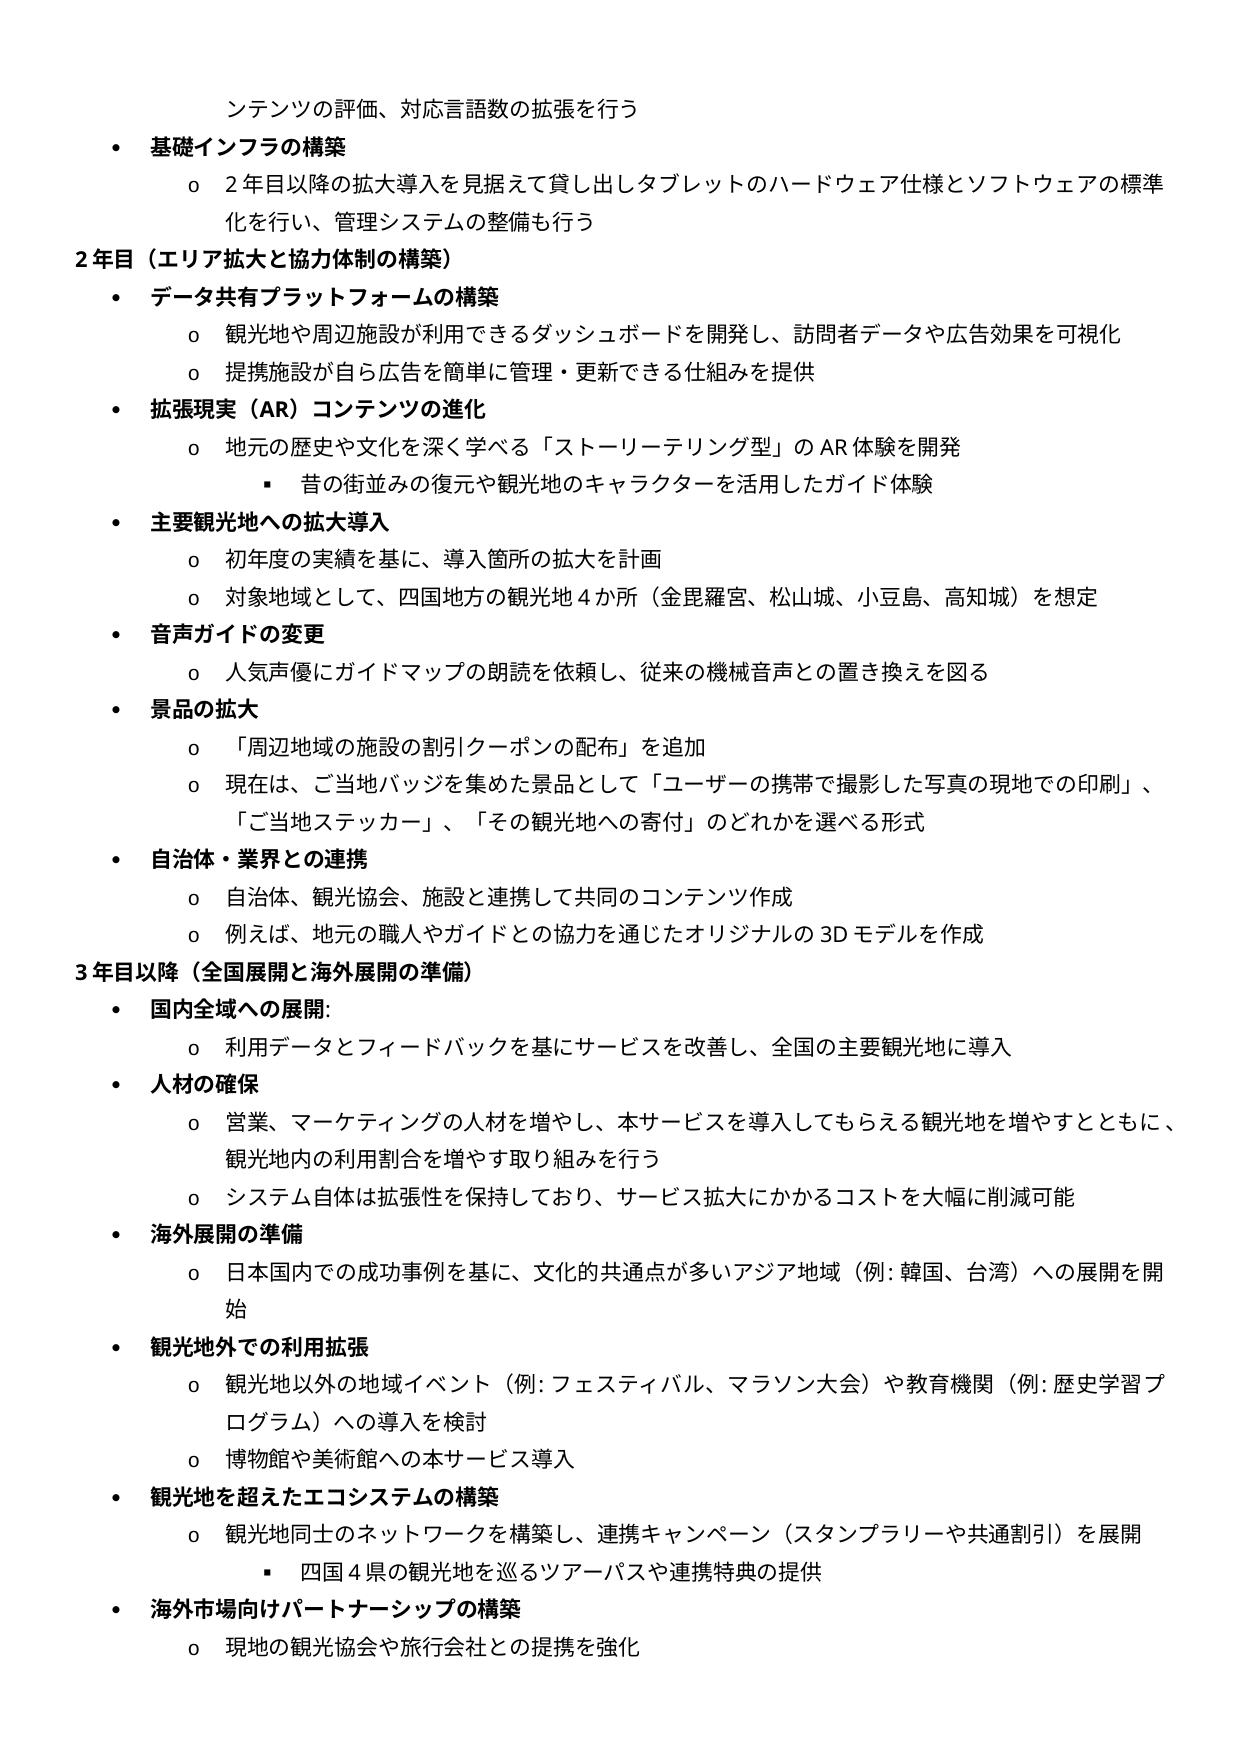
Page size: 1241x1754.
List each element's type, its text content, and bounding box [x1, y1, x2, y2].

list 自治体、観光協会、施設と連携して共同のコンテンツ作成 [187, 877, 1165, 914]
text 2年目（エリア拡大と協力体制の構築） [75, 239, 1165, 277]
list 提携施設が自ら広告を簡単に管理・更新できる仕組みを提供 [187, 352, 1165, 389]
list 観光地同士のネットワークを構築し、連携キャンペーン（スタンプラリーや共通割引）を展開 [187, 1514, 1165, 1552]
list データ共有プラットフォームの構築 [112, 277, 1165, 314]
list 初年度の実績を基に、導入箇所の拡大を計画 [187, 539, 1165, 577]
list 2年目以降の拡大導入を見据えて貸し出しタブレットのハードウェア仕様とソフトウェアの標準化を行い、管理システムの整備も行う [187, 164, 1165, 239]
list 四国4県の観光地を巡るツアーパスや連携特典の提供 [262, 1552, 1165, 1589]
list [187, 89, 1165, 127]
list 人材の確保 [112, 1064, 1165, 1102]
list 人気声優にガイドマップの朗読を依頼し、従来の機械音声との置き換えを図る [187, 652, 1165, 689]
list 基礎インフラの構築 [112, 127, 1165, 164]
list 利用データとフィードバックを基にサービスを改善し、全国の主要観光地に導入 [187, 1027, 1165, 1064]
list 地元の歴史や文化を深く学べる「ストーリーテリング型」のAR体験を開発 [187, 427, 1165, 464]
list 日本国内での成功事例を基に、文化的共通点が多いアジア地域（例: 韓国、台湾）への展開を開始 [187, 1252, 1165, 1327]
list 音声ガイドの変更 [112, 614, 1165, 652]
list 自治体・業界との連携 [112, 839, 1165, 877]
list 対象地域として、四国地方の観光地4か所（金毘羅宮、松山城、小豆島、高知城）を想定 [187, 577, 1165, 614]
list 現地の観光協会や旅行会社との提携を強化 [187, 1627, 1165, 1664]
list 景品の拡大 [112, 689, 1165, 727]
list 海外展開の準備 [112, 1214, 1165, 1252]
list 国内全域への展開: [112, 989, 1165, 1027]
list 現在は、ご当地バッジを集めた景品として「ユーザーの携帯で撮影した写真の現地での印刷」、「ご当地ステッカー」、「その観光地への寄付」のどれかを選べる形式 [187, 764, 1165, 839]
list 観光地外での利用拡張 [112, 1327, 1165, 1364]
list 博物館や美術館への本サービス導入 [187, 1439, 1165, 1477]
list システム自体は拡張性を保持しており、サービス拡大にかかるコストを大幅に削減可能 [187, 1177, 1165, 1214]
list 主要観光地への拡大導入 [112, 502, 1165, 539]
list 観光地以外の地域イベント（例: フェスティバル、マラソン大会）や教育機関（例: 歴史学習プログラム）への導入を検討 [187, 1364, 1165, 1439]
list 観光地を超えたエコシステムの構築 [112, 1477, 1165, 1514]
list 例えば、地元の職人やガイドとの協力を通じたオリジナルの3Dモデルを作成 [187, 914, 1165, 952]
list 「周辺地域の施設の割引クーポンの配布」を追加 [187, 727, 1165, 764]
list 観光地や周辺施設が利用できるダッシュボードを開発し、訪問者データや広告効果を可視化 [187, 314, 1165, 352]
text 3年目以降（全国展開と海外展開の準備） [75, 952, 1165, 989]
list 海外市場向けパートナーシップの構築 [112, 1589, 1165, 1627]
list 拡張現実（AR）コンテンツの進化 [112, 389, 1165, 427]
list 営業、マーケティングの人材を増やし、本サービスを導入してもらえる観光地を増やすとともに、観光地内の利用割合を増やす取り組みを行う [187, 1102, 1165, 1177]
list 昔の街並みの復元や観光地のキャラクターを活用したガイド体験 [262, 464, 1165, 502]
